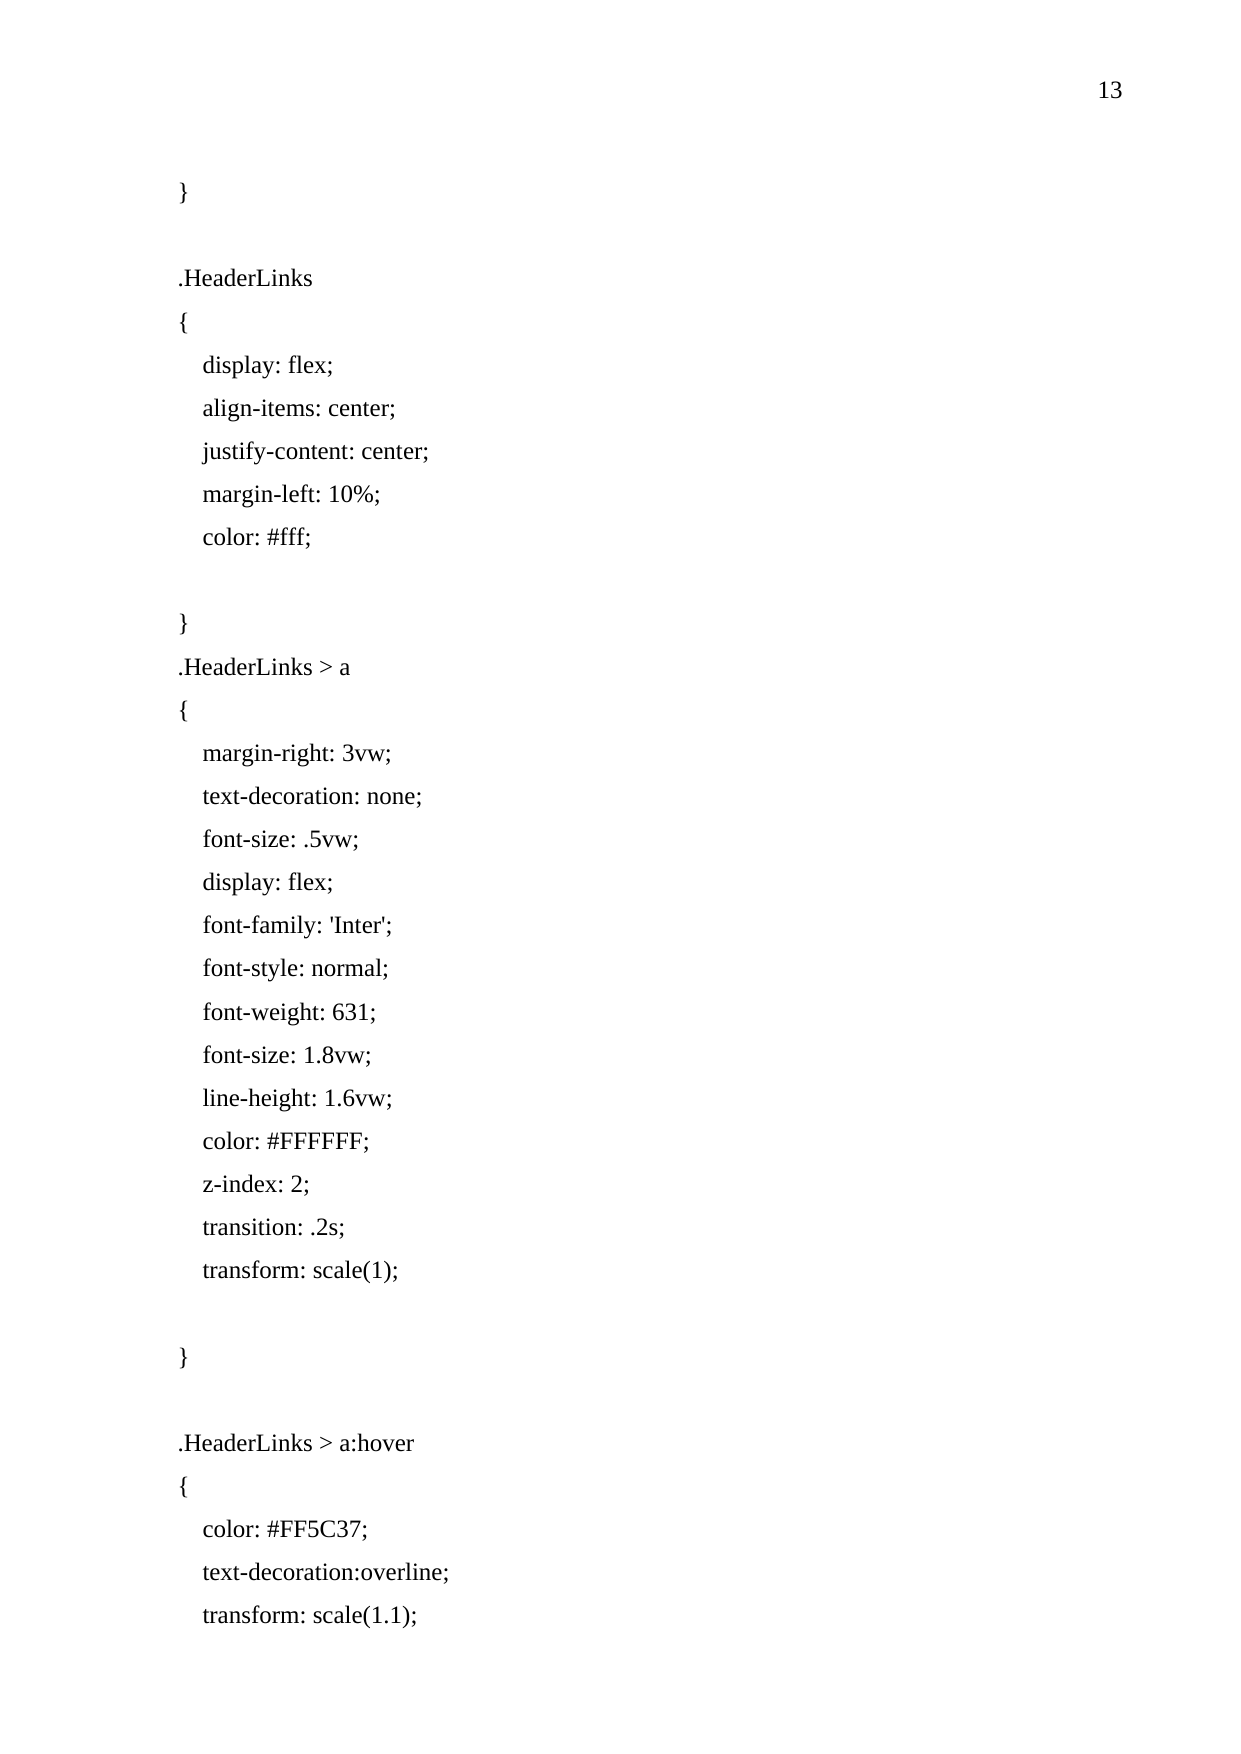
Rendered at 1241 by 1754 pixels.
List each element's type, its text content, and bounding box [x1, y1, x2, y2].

text color: #FFFFFF; [177, 1126, 1122, 1155]
text text-decoration: none; [177, 781, 1122, 810]
text font-weight: 631; [177, 997, 1122, 1025]
text .HeaderLinks > a [177, 652, 1122, 680]
text margin-left: 10%; [177, 479, 1122, 508]
text display: flex; [177, 867, 1122, 896]
text transform: scale(1.1); [177, 1600, 1122, 1629]
text font-style: normal; [177, 953, 1122, 982]
text align-items: center; [177, 393, 1122, 422]
text line-height: 1.6vw; [177, 1083, 1122, 1112]
text } [177, 608, 1122, 637]
text { [177, 1471, 1122, 1500]
text } [177, 1342, 1122, 1370]
text justify-content: center; [177, 436, 1122, 465]
text margin-right: 3vw; [177, 738, 1122, 767]
text { [177, 695, 1122, 723]
text .HeaderLinks > a:hover [177, 1428, 1122, 1457]
text font-size: 1.8vw; [177, 1040, 1122, 1068]
text .HeaderLinks [177, 263, 1122, 292]
text text-decoration:overline; [177, 1557, 1122, 1586]
text } [177, 177, 1122, 206]
text { [177, 307, 1122, 335]
text color: #FF5C37; [177, 1514, 1122, 1543]
text display: flex; [177, 350, 1122, 378]
text transition: .2s; [177, 1212, 1122, 1241]
text transform: scale(1); [177, 1255, 1122, 1284]
text font-family: 'Inter'; [177, 910, 1122, 939]
text font-size: .5vw; [177, 824, 1122, 853]
text z-index: 2; [177, 1169, 1122, 1198]
text color: #fff; [177, 522, 1122, 551]
